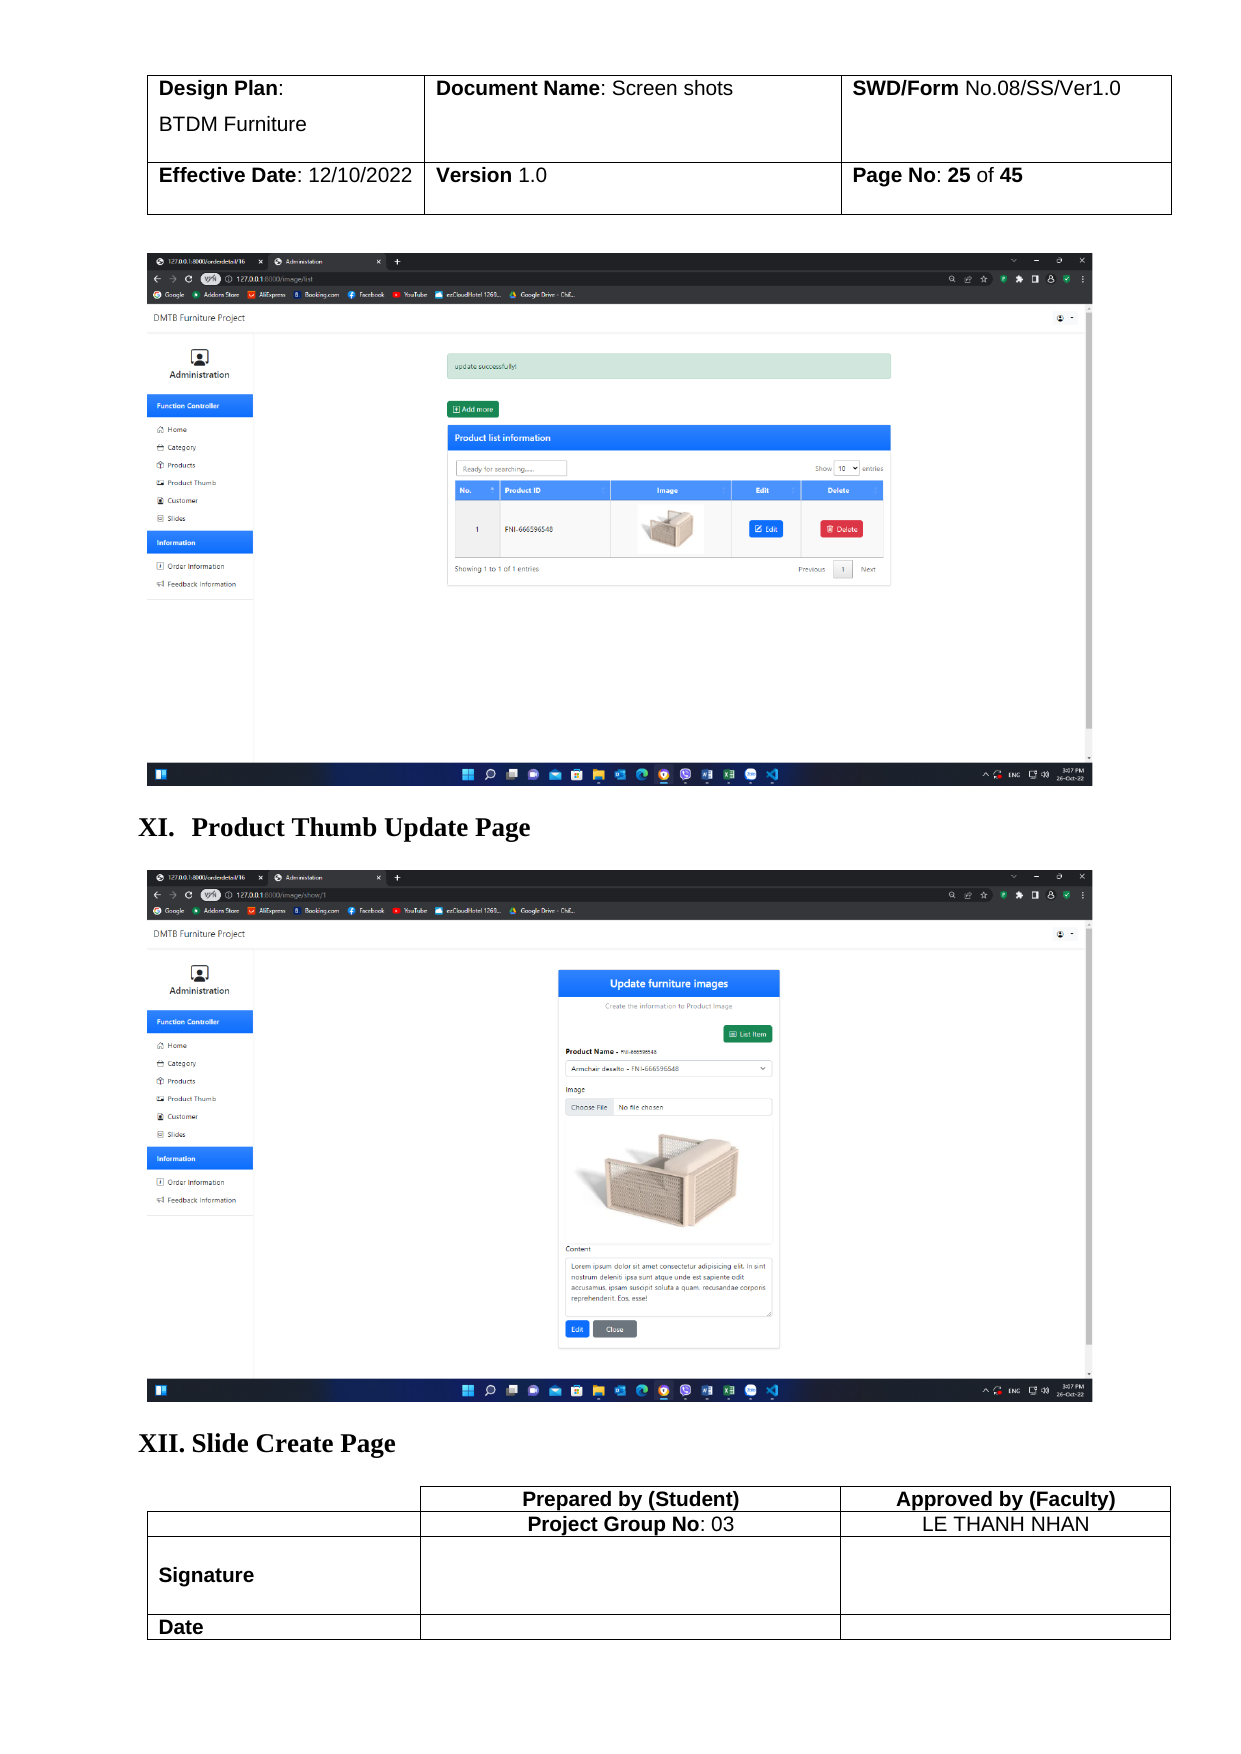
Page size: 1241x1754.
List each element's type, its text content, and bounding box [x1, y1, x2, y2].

picture [147, 253, 1093, 786]
list Slide Create Page [138, 1427, 1093, 1458]
list Product Thumb Update Page [138, 811, 1093, 842]
picture [147, 870, 1093, 1402]
